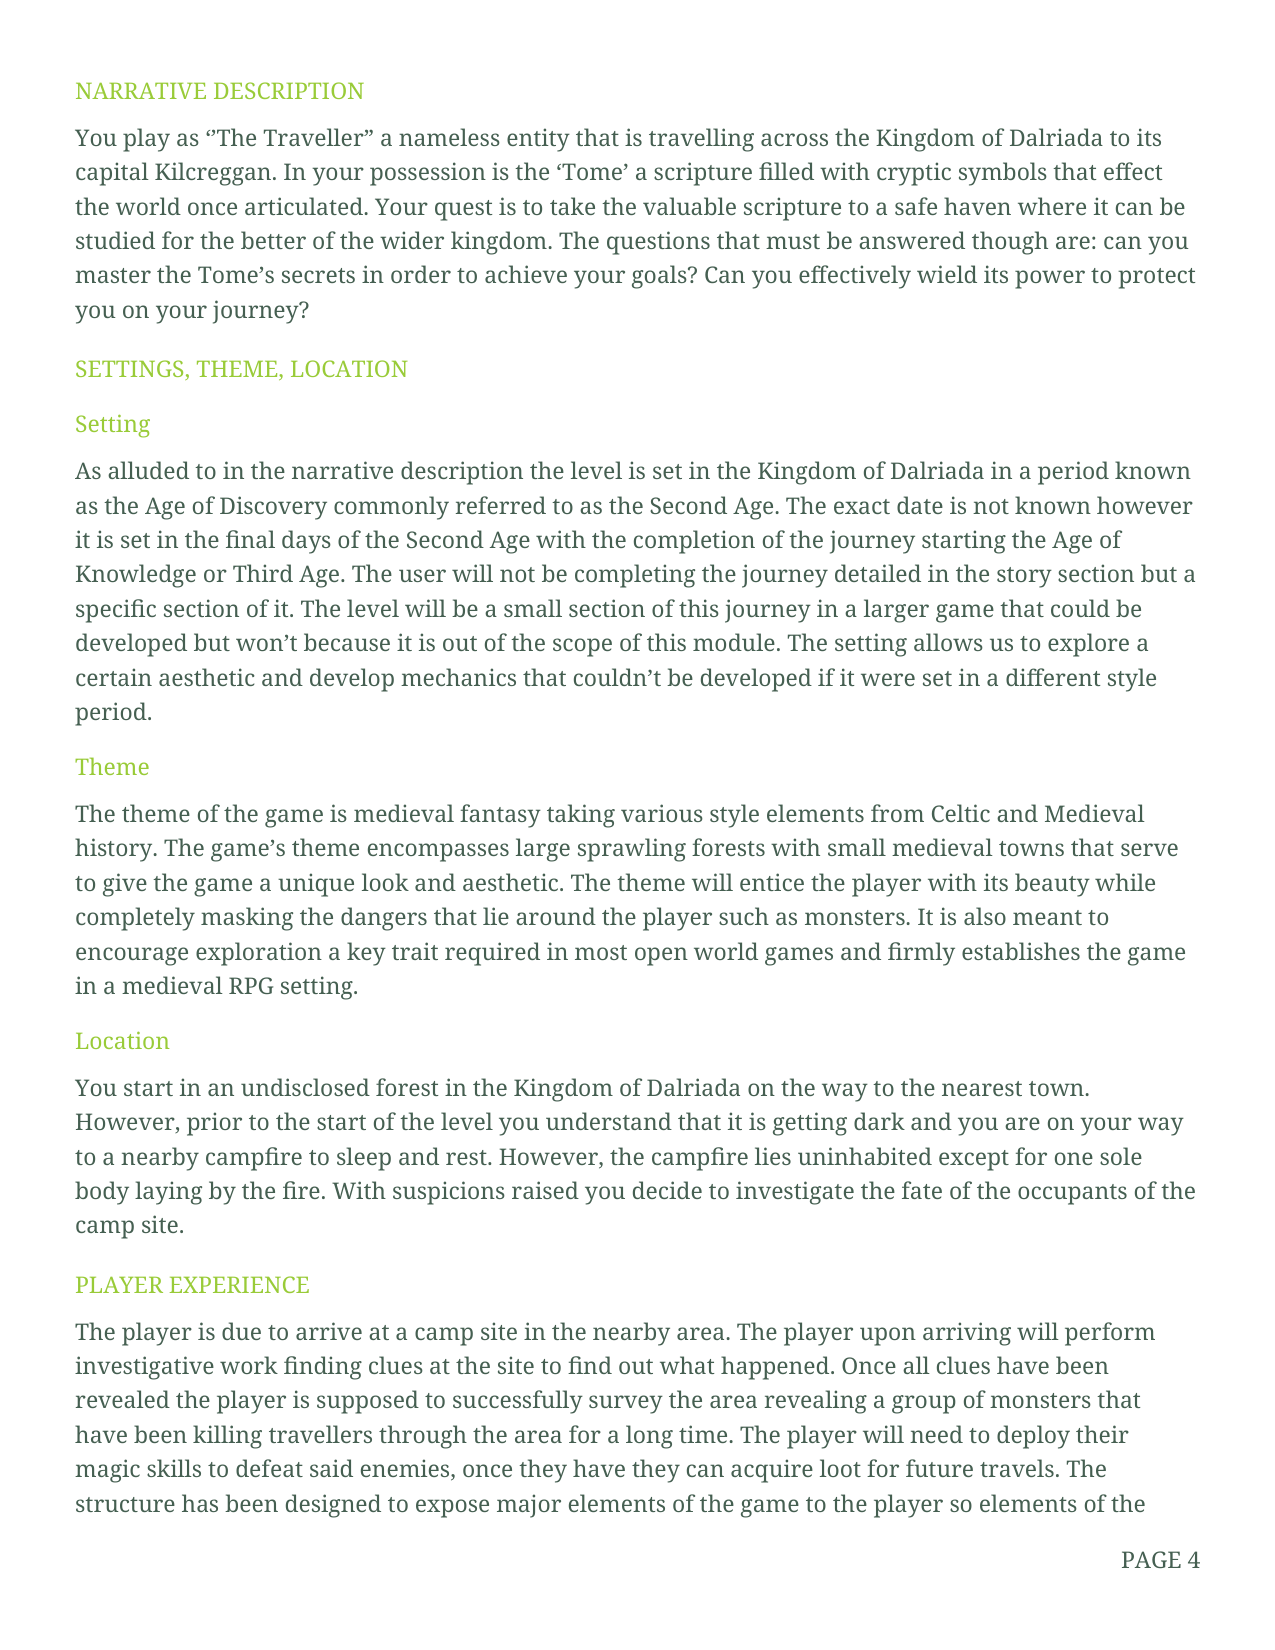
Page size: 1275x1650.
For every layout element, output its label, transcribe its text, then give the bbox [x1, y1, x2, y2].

subtitle Narrative description [75, 75, 1200, 106]
subtitle Settings, Theme, Location [75, 353, 1200, 384]
subtitle Theme [75, 751, 1200, 782]
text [75, 1316, 1200, 1519]
text You play as ‘’The Traveller” a nameless entity that is travelling across the Kingdom of Dalriada to its capital Kilcreggan. In your possession is the ‘Tome’ a scripture filled with cryptic symbols that effect the world once articulated. Your quest is to take the valuable scripture to a safe haven where it can be studied for the better of the wider kingdom. The questions that must be answered though are: can you master the Tome’s secrets in order to achieve your goals? Can you effectively wield its power to protect you on your journey? [75, 122, 1200, 325]
subtitle Setting [75, 408, 1200, 439]
text As alluded to in the narrative description the level is set in the Kingdom of Dalriada in a period known as the Age of Discovery commonly referred to as the Second Age. The exact date is not known however it is set in the final days of the Second Age with the completion of the journey starting the Age of Knowledge or Third Age. The user will not be completing the journey detailed in the story section but a specific section of it. The level will be a small section of this journey in a larger game that could be developed but won’t because it is out of the scope of this module. The setting allows us to explore a certain aesthetic and develop mechanics that couldn’t be developed if it were set in a different style period. [75, 455, 1200, 727]
subtitle Player Experience [75, 1269, 1200, 1300]
subtitle Location [75, 1025, 1200, 1056]
text You start in an undisclosed forest in the Kingdom of Dalriada on the way to the nearest town. However, prior to the start of the level you understand that it is getting dark and you are on your way to a nearby campfire to sleep and rest. However, the campfire lies uninhabited except for one sole body laying by the fire. With suspicions raised you decide to investigate the fate of the occupants of the camp site. [75, 1072, 1200, 1241]
text The theme of the game is medieval fantasy taking various style elements from Celtic and Medieval history. The game’s theme encompasses large sprawling forests with small medieval towns that serve to give the game a unique look and aesthetic. The theme will entice the player with its beauty while completely masking the dangers that lie around the player such as monsters. It is also meant to encourage exploration a key trait required in most open world games and firmly establishes the game in a medieval RPG setting. [75, 798, 1200, 1001]
